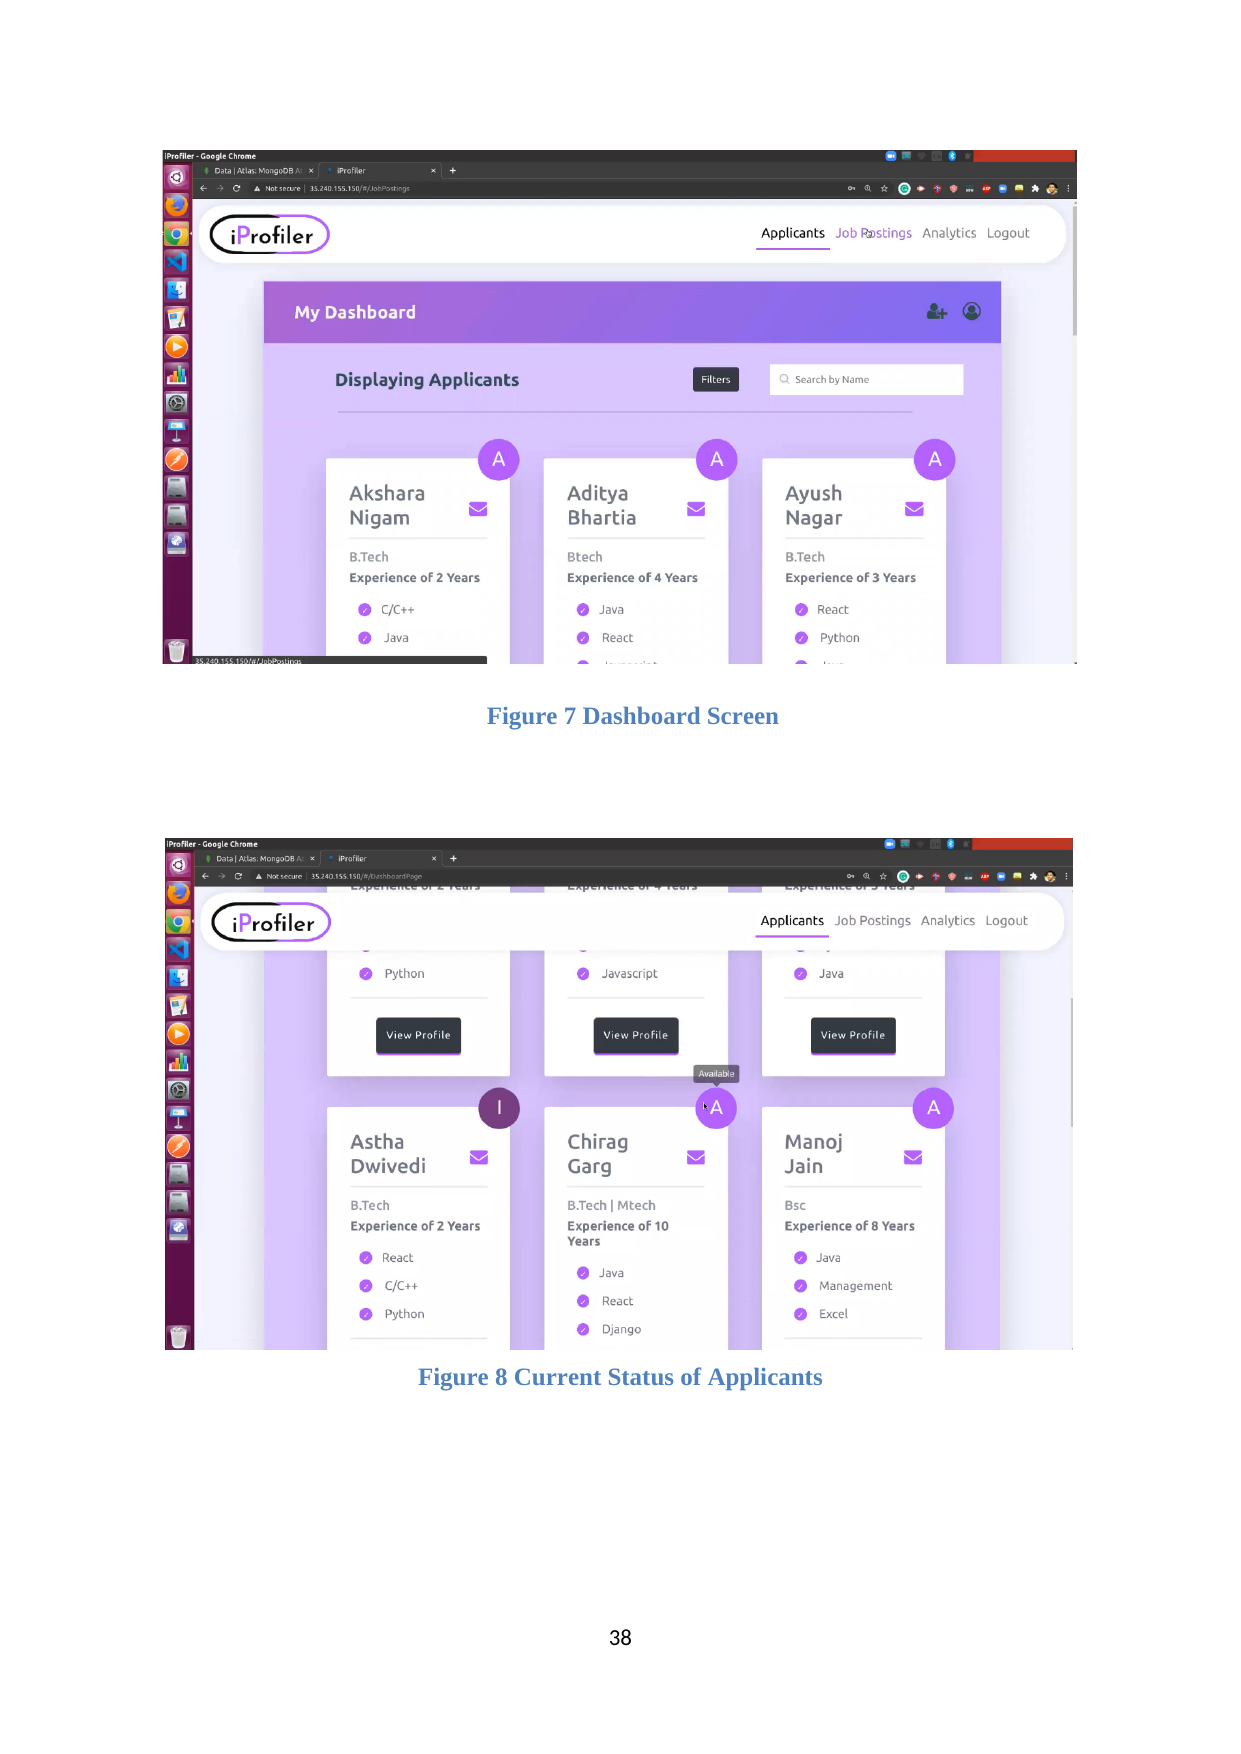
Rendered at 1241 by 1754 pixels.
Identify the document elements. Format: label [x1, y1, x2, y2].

picture [161, 150, 1076, 663]
picture [163, 838, 1072, 1348]
